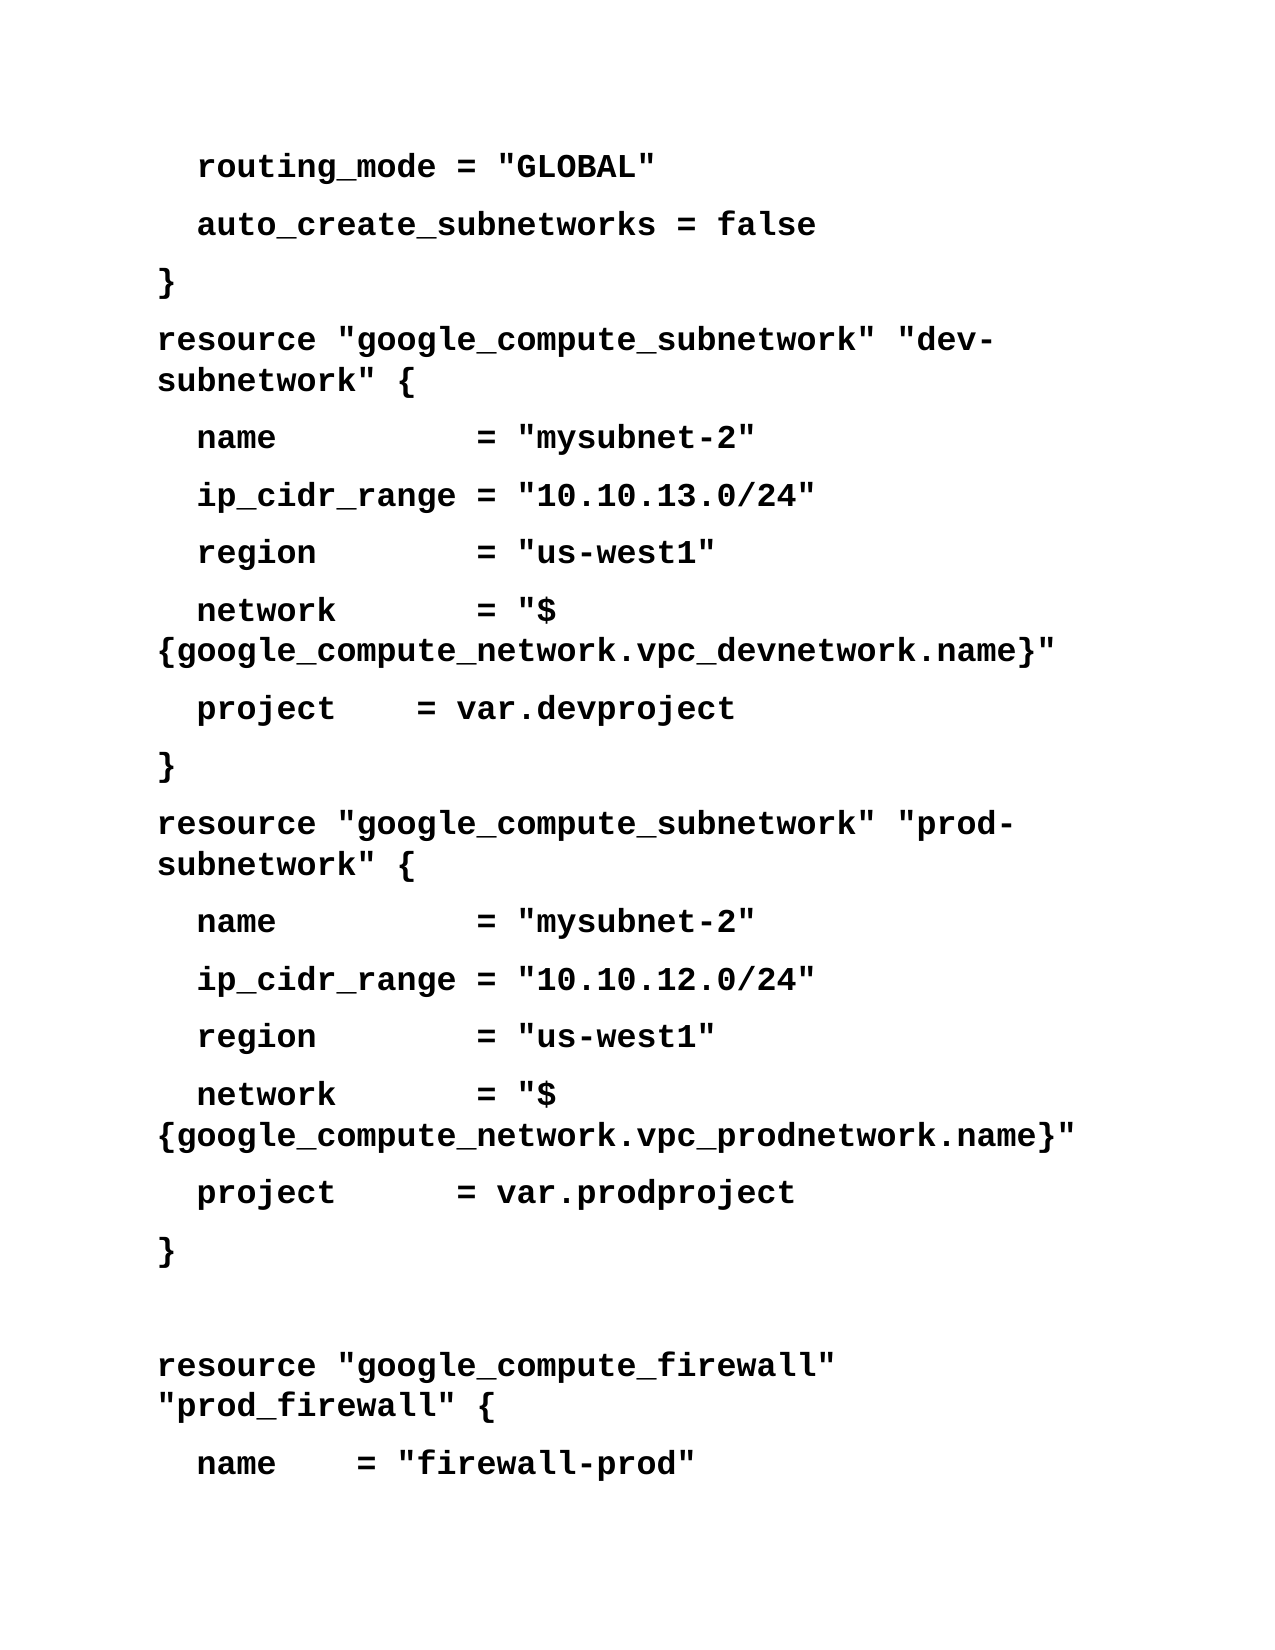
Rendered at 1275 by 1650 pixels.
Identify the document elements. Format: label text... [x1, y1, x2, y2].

text resource "google_compute_subnetwork" "dev-subnetwork" { [156, 322, 1118, 401]
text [156, 1077, 1118, 1156]
text } [156, 265, 1118, 303]
text name = "mysubnet-2" [156, 905, 1118, 943]
text routing_mode = "GLOBAL" [156, 150, 1118, 188]
text } [156, 1233, 1118, 1271]
text resource "google_compute_subnetwork" "prod-subnetwork" { [156, 807, 1118, 885]
text name = "mysubnet-2" [156, 421, 1118, 459]
text network = "${google_compute_network.vpc_devnetwork.name}" [156, 593, 1118, 672]
text auto_create_subnetworks = false [156, 207, 1118, 245]
text project = var.prodproject [156, 1176, 1118, 1214]
text ip_cidr_range = "10.10.13.0/24" [156, 478, 1118, 516]
text } [156, 749, 1118, 787]
text region = "us-west1" [156, 536, 1118, 574]
text ip_cidr_range = "10.10.12.0/24" [156, 962, 1118, 1000]
text name = "firewall-prod" [156, 1447, 1118, 1484]
text region = "us-west1" [156, 1020, 1118, 1058]
text resource "google_compute_firewall" "prod_firewall" { [156, 1348, 1118, 1427]
text project = var.devproject [156, 692, 1118, 729]
